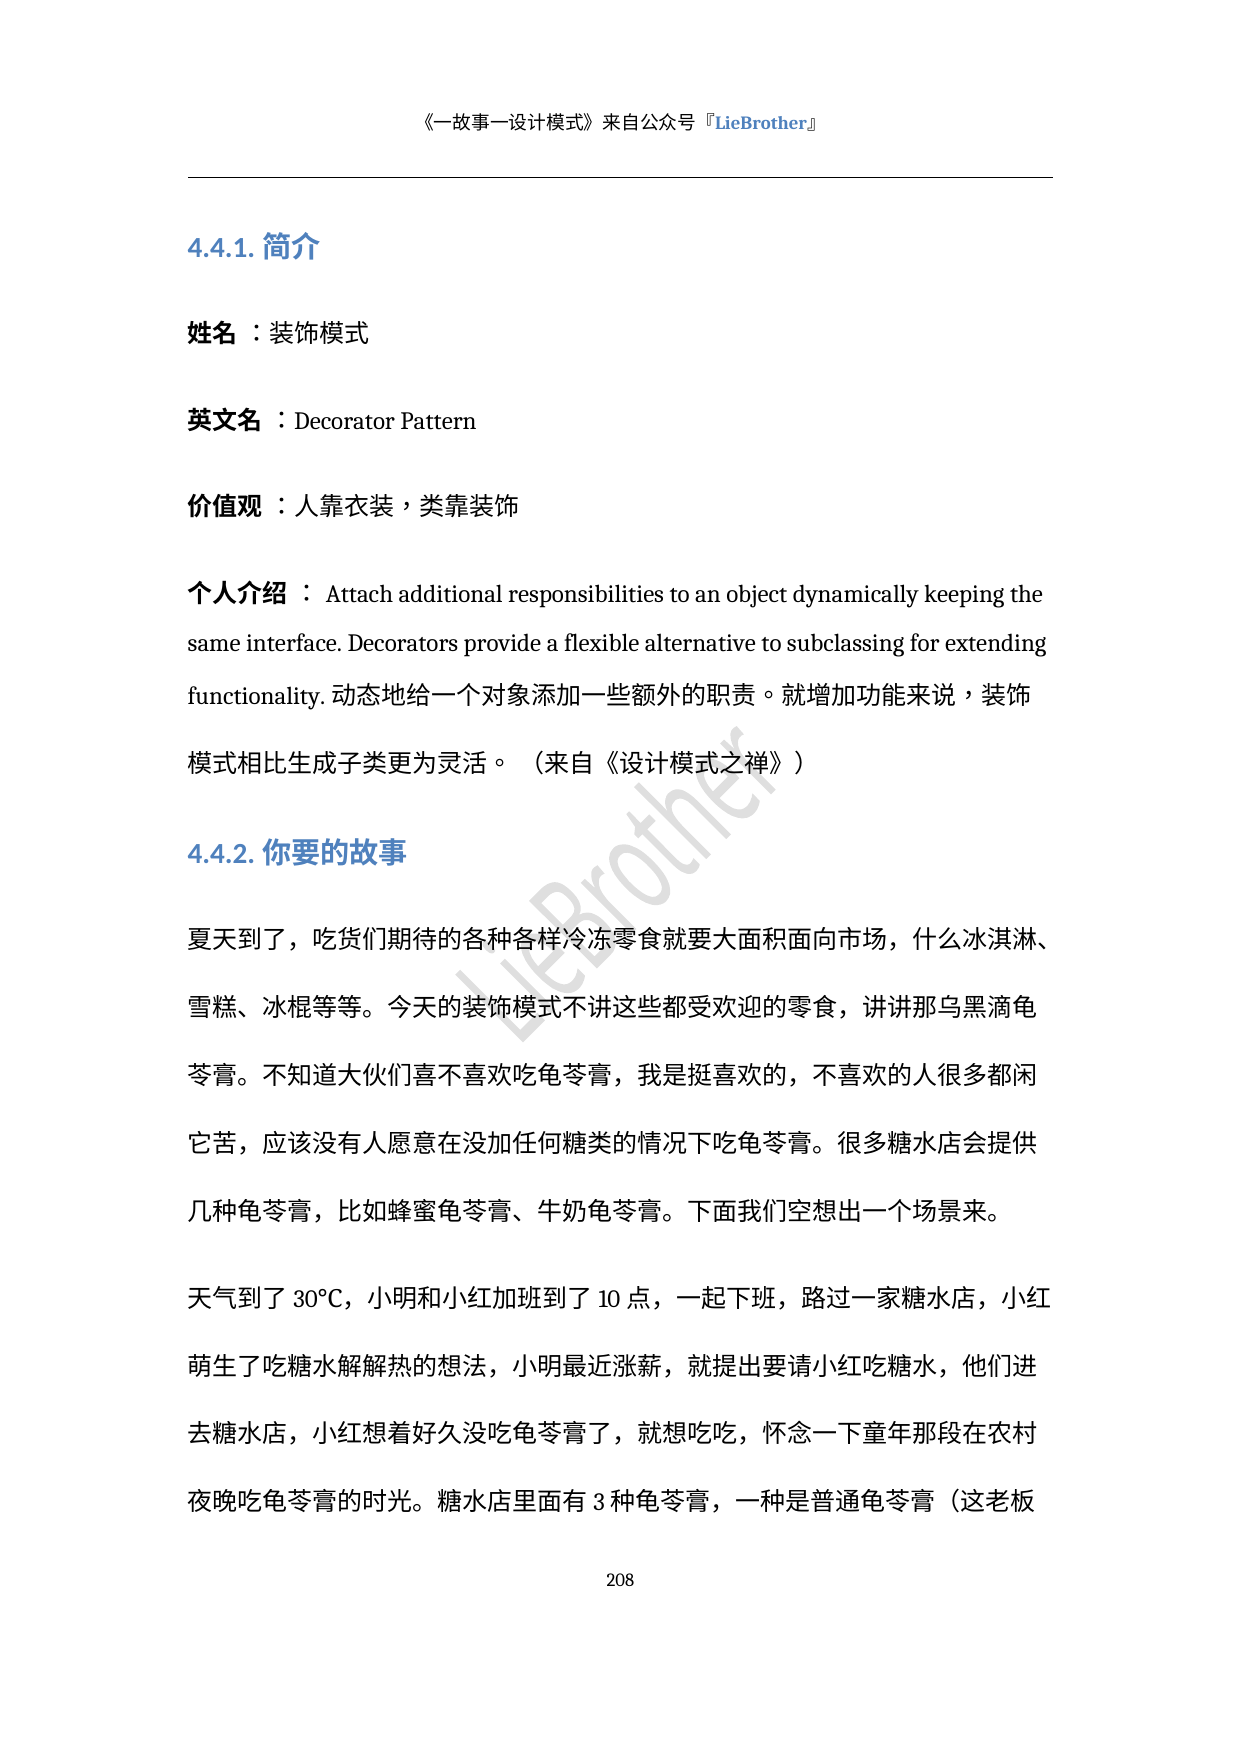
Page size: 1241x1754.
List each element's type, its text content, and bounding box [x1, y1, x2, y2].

text 英文名 ：Decorator Pattern [187, 385, 1053, 453]
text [187, 1262, 1053, 1534]
text 个人介绍 ： Attach additional responsibilities to an object dynamically keeping the same interface. Decorators provide a flexible alternative to subclassing for extending functionality. 动态地给一个对象添加一些额外的职责。就增加功能来说，装饰模式相比生成子类更为灵活。 （来自《设计模式之禅》） [187, 559, 1053, 796]
text 夏天到了，吃货们期待的各种各样冷冻零食就要大面积面向市场，什么冰淇淋、雪糕、冰棍等等。今天的装饰模式不讲这些都受欢迎的零食，讲讲那乌黑滴龟苓膏。不知道大伙们喜不喜欢吃龟苓膏，我是挺喜欢的，不喜欢的人很多都闲它苦，应该没有人愿意在没加任何糖类的情况下吃龟苓膏。很多糖水店会提供几种龟苓膏，比如蜂蜜龟苓膏、牛奶龟苓膏。下面我们空想出一个场景来。 [187, 904, 1053, 1243]
subtitle 4.4.2. 你要的故事 [187, 817, 1053, 885]
text 价值观 ：人靠衣装，类靠装饰 [187, 472, 1053, 540]
subtitle 4.4.1. 简介 [187, 212, 1053, 280]
text 姓名 ：装饰模式 [187, 299, 1053, 367]
